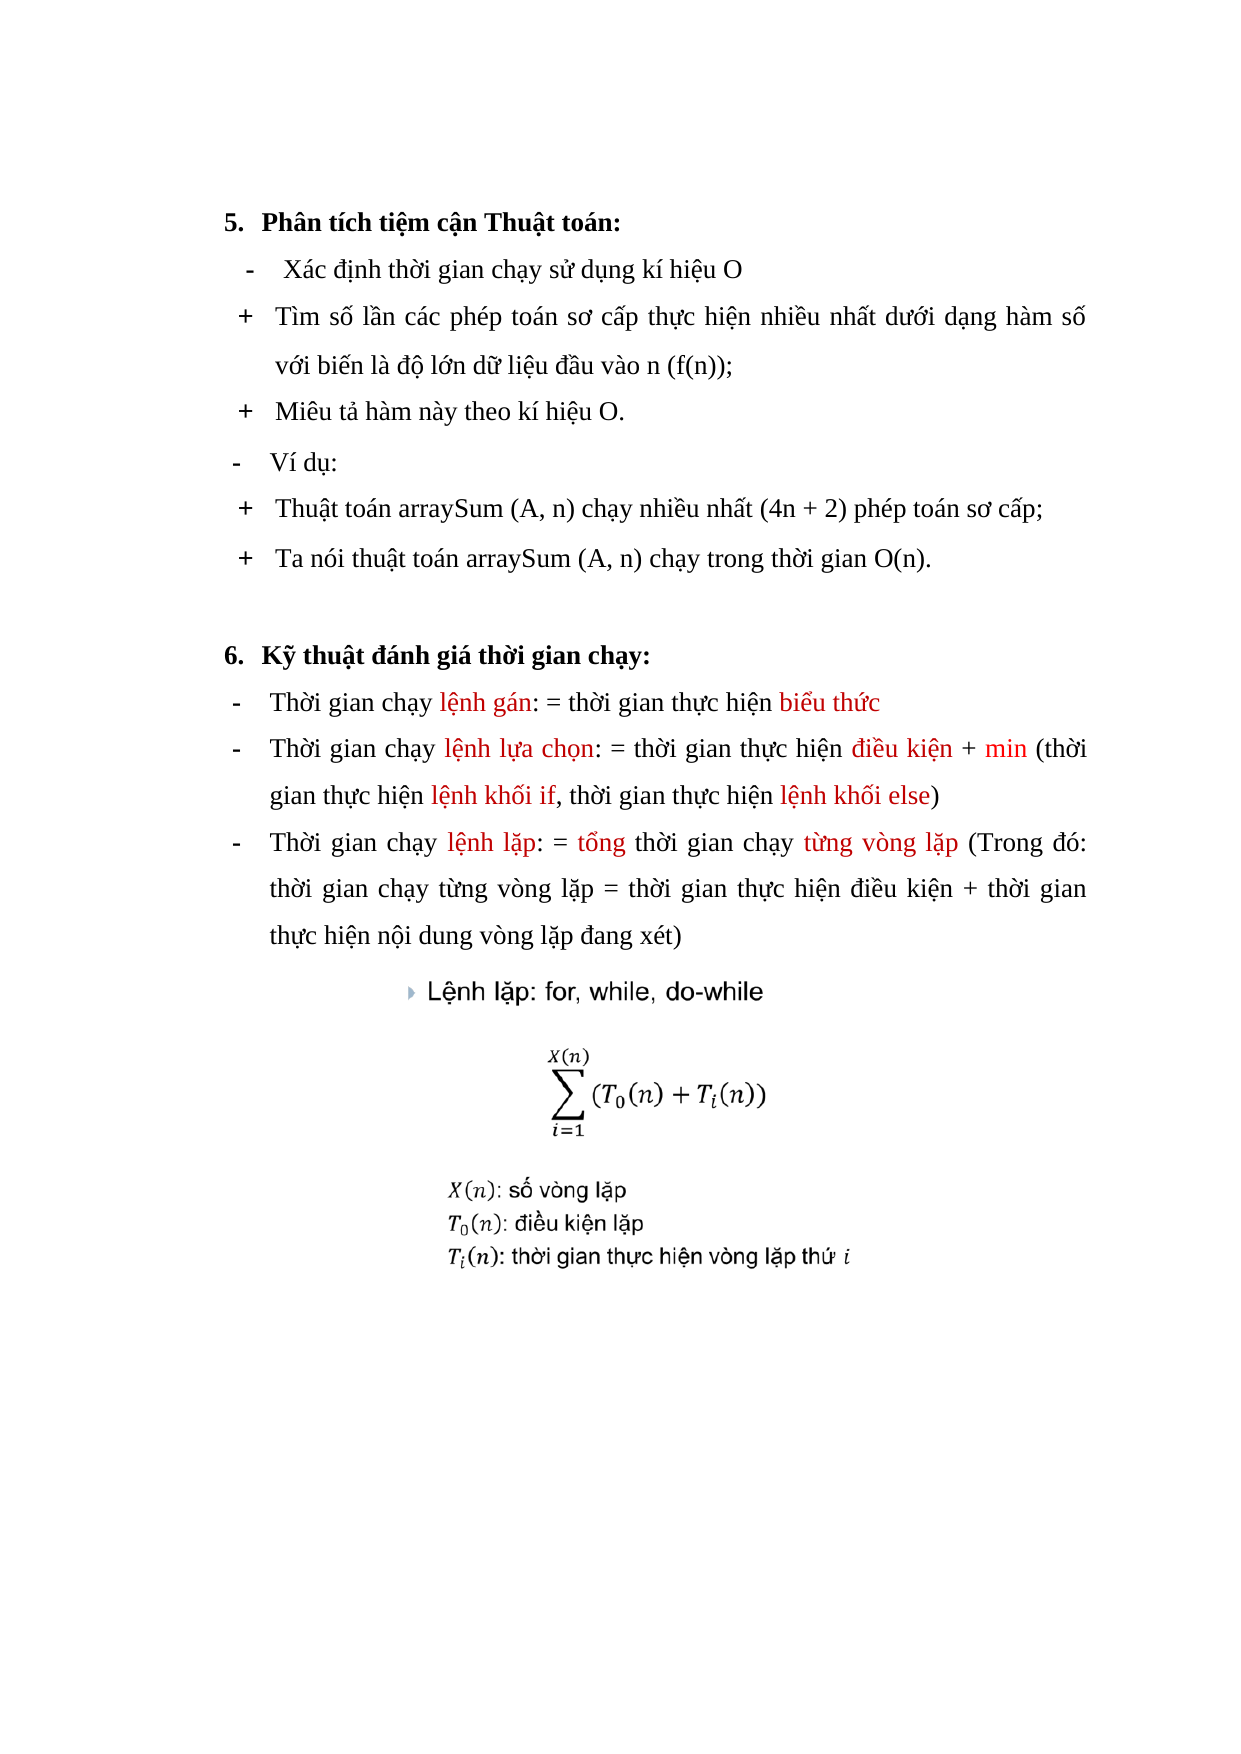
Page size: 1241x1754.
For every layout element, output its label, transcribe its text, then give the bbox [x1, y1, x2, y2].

picture [398, 966, 893, 1277]
list Thời gian chạy lệnh gán: = thời gian thực hiện biểu thức [232, 686, 1087, 717]
list Phân tích tiệm cận Thuật toán: [224, 207, 1087, 238]
list Miêu tả hàm này theo kí hiệu O. [237, 396, 1087, 429]
list Thời gian chạy lệnh lặp: = tổng thời gian chạy từng vòng lặp (Trong đó: thời gian chạy từng vòng lặp = thời gian thực hiện điều kiện + thời gian thực hiện nội dung vòng lặp đang xét) [232, 826, 1087, 950]
list Ví dụ: [232, 446, 1087, 477]
list Tìm số lần các phép toán sơ cấp thực hiện nhiều nhất dưới dạng hàm số với biến là độ lớn dữ liệu đầu vào n (f(n)); [237, 300, 1087, 380]
list Kỹ thuật đánh giá thời gian chạy: [224, 639, 1087, 670]
list Thuật toán arraySum (A, n) chạy nhiều nhất (4n + 2) phép toán sơ cấp; [237, 492, 1087, 526]
list Thời gian chạy lệnh lựa chọn: = thời gian thực hiện điều kiện + min (thời gian thực hiện lệnh khối if, thời gian thực hiện lệnh khối else) [232, 732, 1087, 810]
list Ta nói thuật toán arraySum (A, n) chạy trong thời gian O(n). [237, 542, 1087, 576]
list Xác định thời gian chạy sử dụng kí hiệu O [245, 253, 1087, 284]
